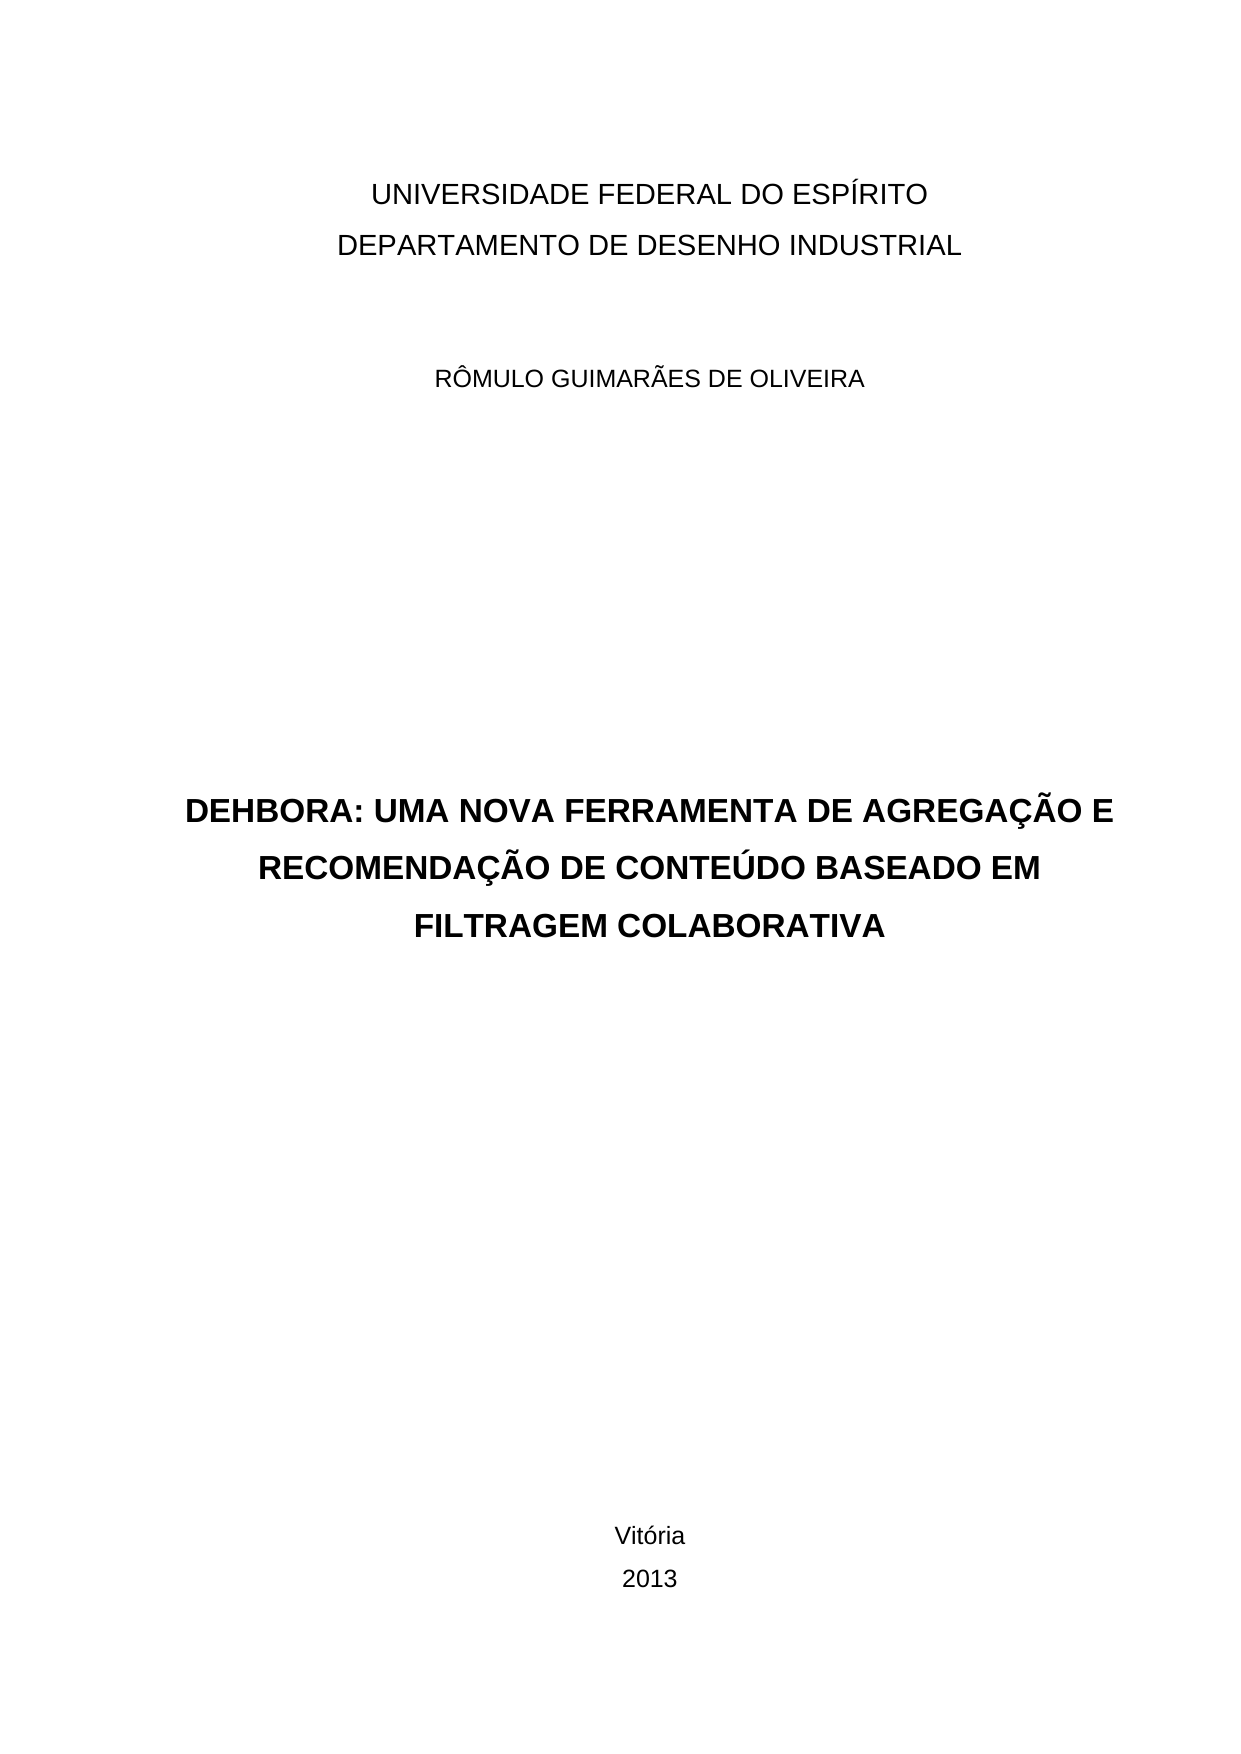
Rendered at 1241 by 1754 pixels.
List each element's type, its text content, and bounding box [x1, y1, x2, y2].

text 2013 [177, 1564, 1122, 1593]
text UNIVERSIDADE FEDERAL DO ESPÍRITO [177, 177, 1122, 211]
text Vitória [177, 1521, 1122, 1550]
text DEHBORA: UMA NOVA FERRAMENTA DE AGREGAÇÃO E RECOMENDAÇÃO DE CONTEÚDO BASEADO EM FILTRAGEM COLABORATIVA [177, 791, 1122, 944]
text DEPARTAMENTO DE DESENHO INDUSTRIAL [177, 227, 1122, 261]
text RÔMULO GUIMARÃES DE OLIVEIRA [177, 364, 1122, 521]
